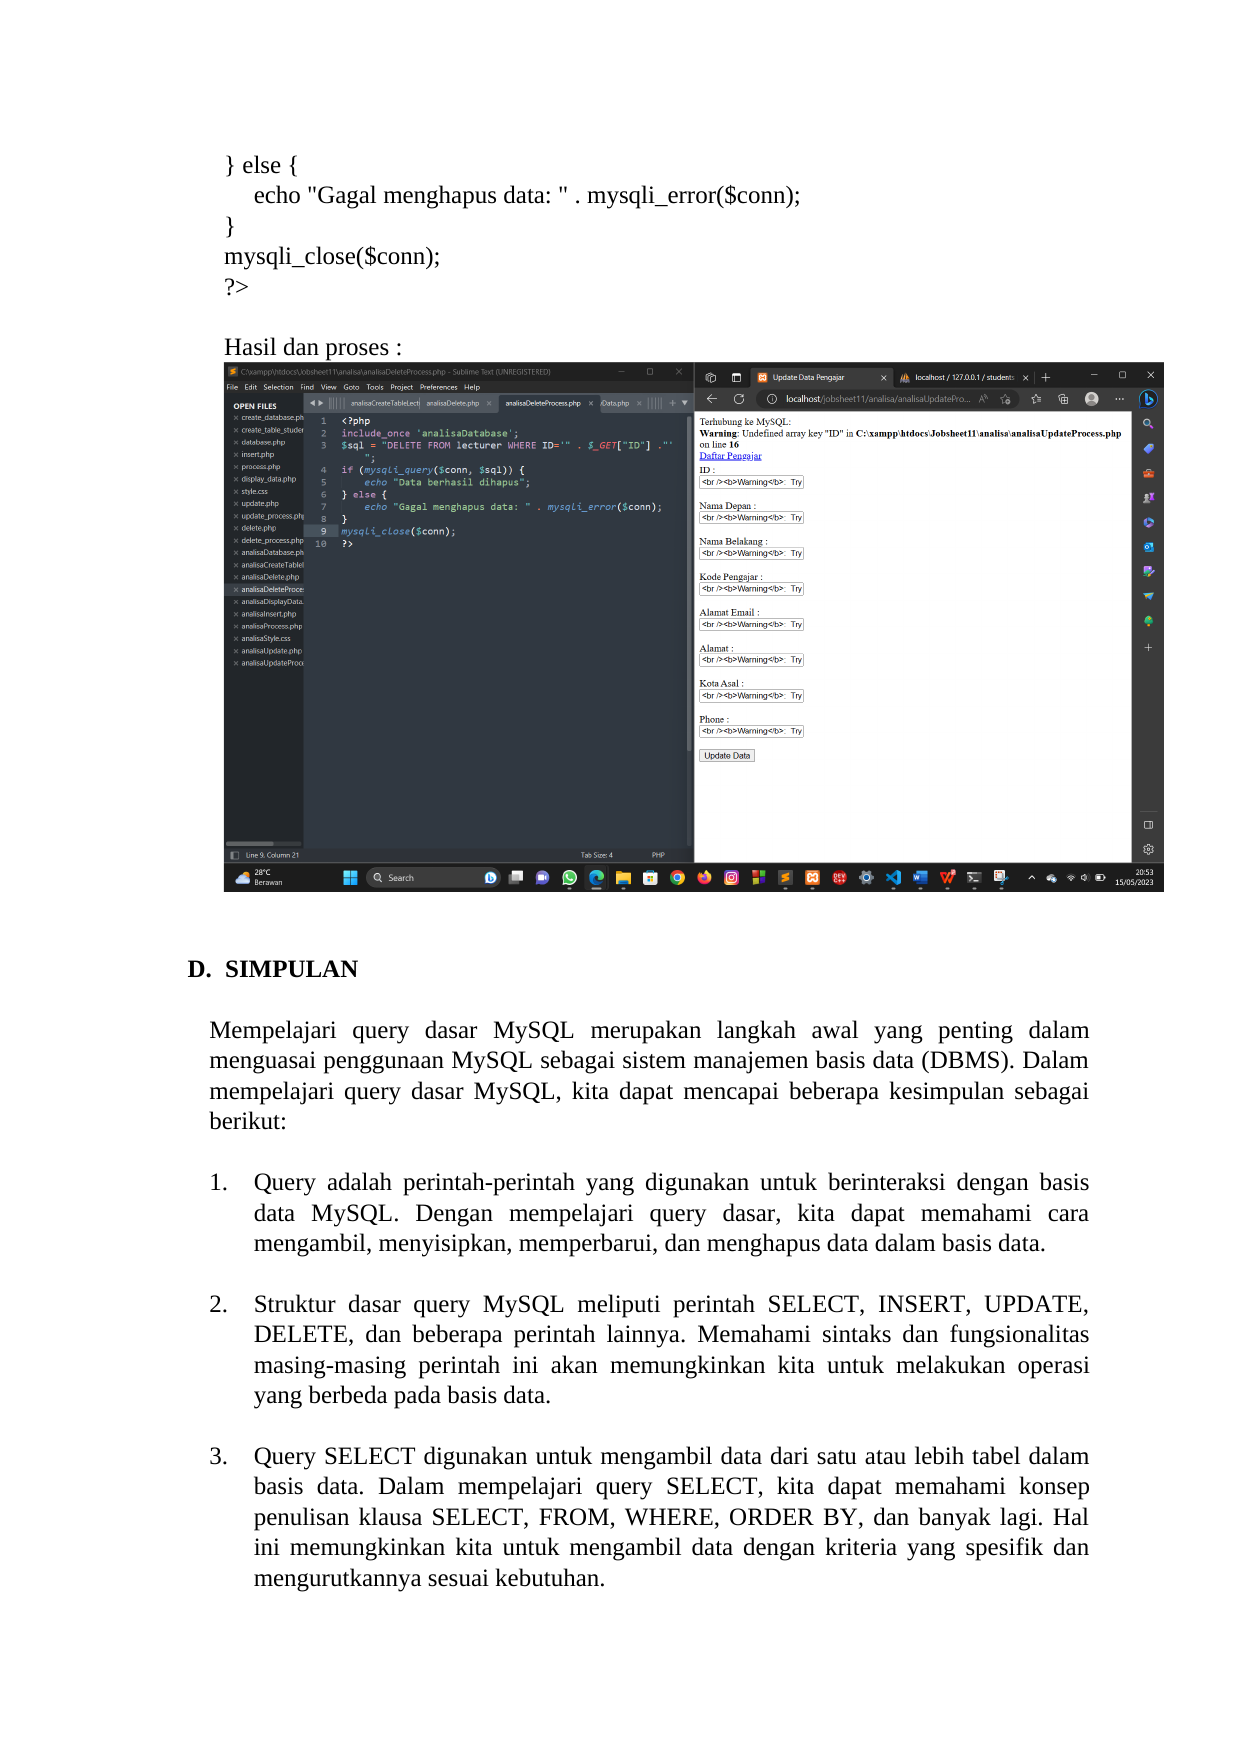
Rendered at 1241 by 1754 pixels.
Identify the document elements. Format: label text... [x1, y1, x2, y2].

list } else { [224, 150, 1090, 179]
list echo "Gagal menghapus data: " . mysqli_error($conn); [224, 180, 1090, 209]
list Query SELECT digunakan untuk mengambil data dari satu atau lebih tabel dalam basis data. Dalam mempelajari query SELECT, kita dapat memahami konsep penulisan klausa SELECT, FROM, WHERE, ORDER BY, dan banyak lagi. Hal ini memungkinkan kita untuk mengambil data dengan kriteria yang spesifik dan mengurutkannya sesuai kebutuhan. [209, 1441, 1090, 1591]
picture [223, 362, 1164, 892]
list Mempelajari query dasar MySQL merupakan langkah awal yang penting dalam menguasai penggunaan MySQL sebagai sistem manajemen basis data (DBMS). Dalam mempelajari query dasar MySQL, kita dapat mencapai beberapa kesimpulan sebagai berikut: [209, 1015, 1090, 1135]
list Struktur dasar query MySQL meliputi perintah SELECT, INSERT, UPDATE, DELETE, dan beberapa perintah lainnya. Memahami sintaks dan fungsionalitas masing-masing perintah ini akan memungkinkan kita untuk melakukan operasi yang berbeda pada basis data. [209, 1289, 1090, 1409]
list Query adalah perintah-perintah yang digunakan untuk berinteraksi dengan basis data MySQL. Dengan mempelajari query dasar, kita dapat memahami cara mengambil, menyisipkan, memperbarui, dan menghapus data dalam basis data. [209, 1167, 1090, 1257]
list Hasil dan proses : [224, 332, 1090, 361]
list } [224, 211, 1090, 239]
list mysqli_close($conn); [224, 241, 1090, 270]
list ?> [224, 272, 1090, 300]
list SIMPULAN [187, 954, 1090, 983]
